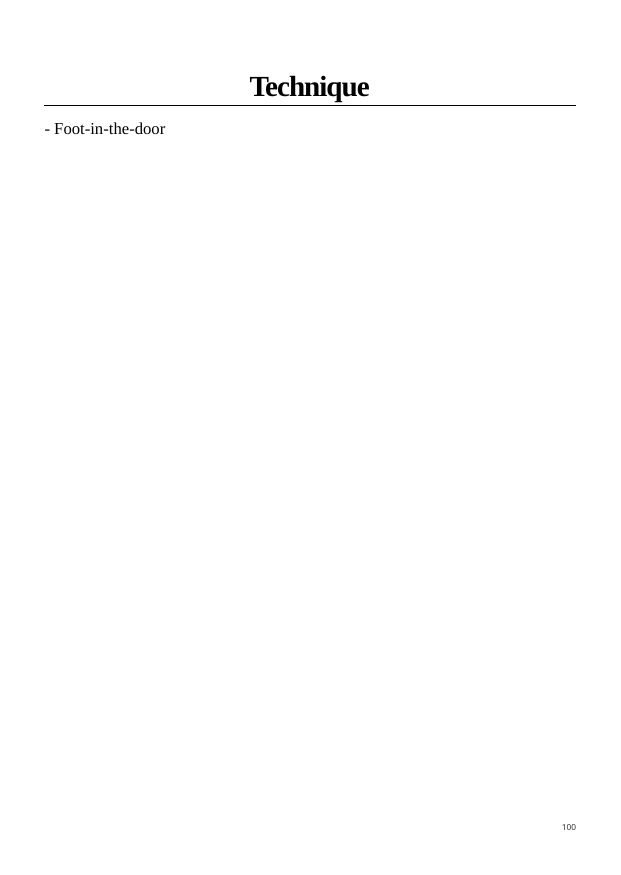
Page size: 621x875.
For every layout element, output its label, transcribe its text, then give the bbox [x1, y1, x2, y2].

text - Foot-in-the-door [44, 118, 576, 138]
subtitle Technique [44, 69, 576, 105]
